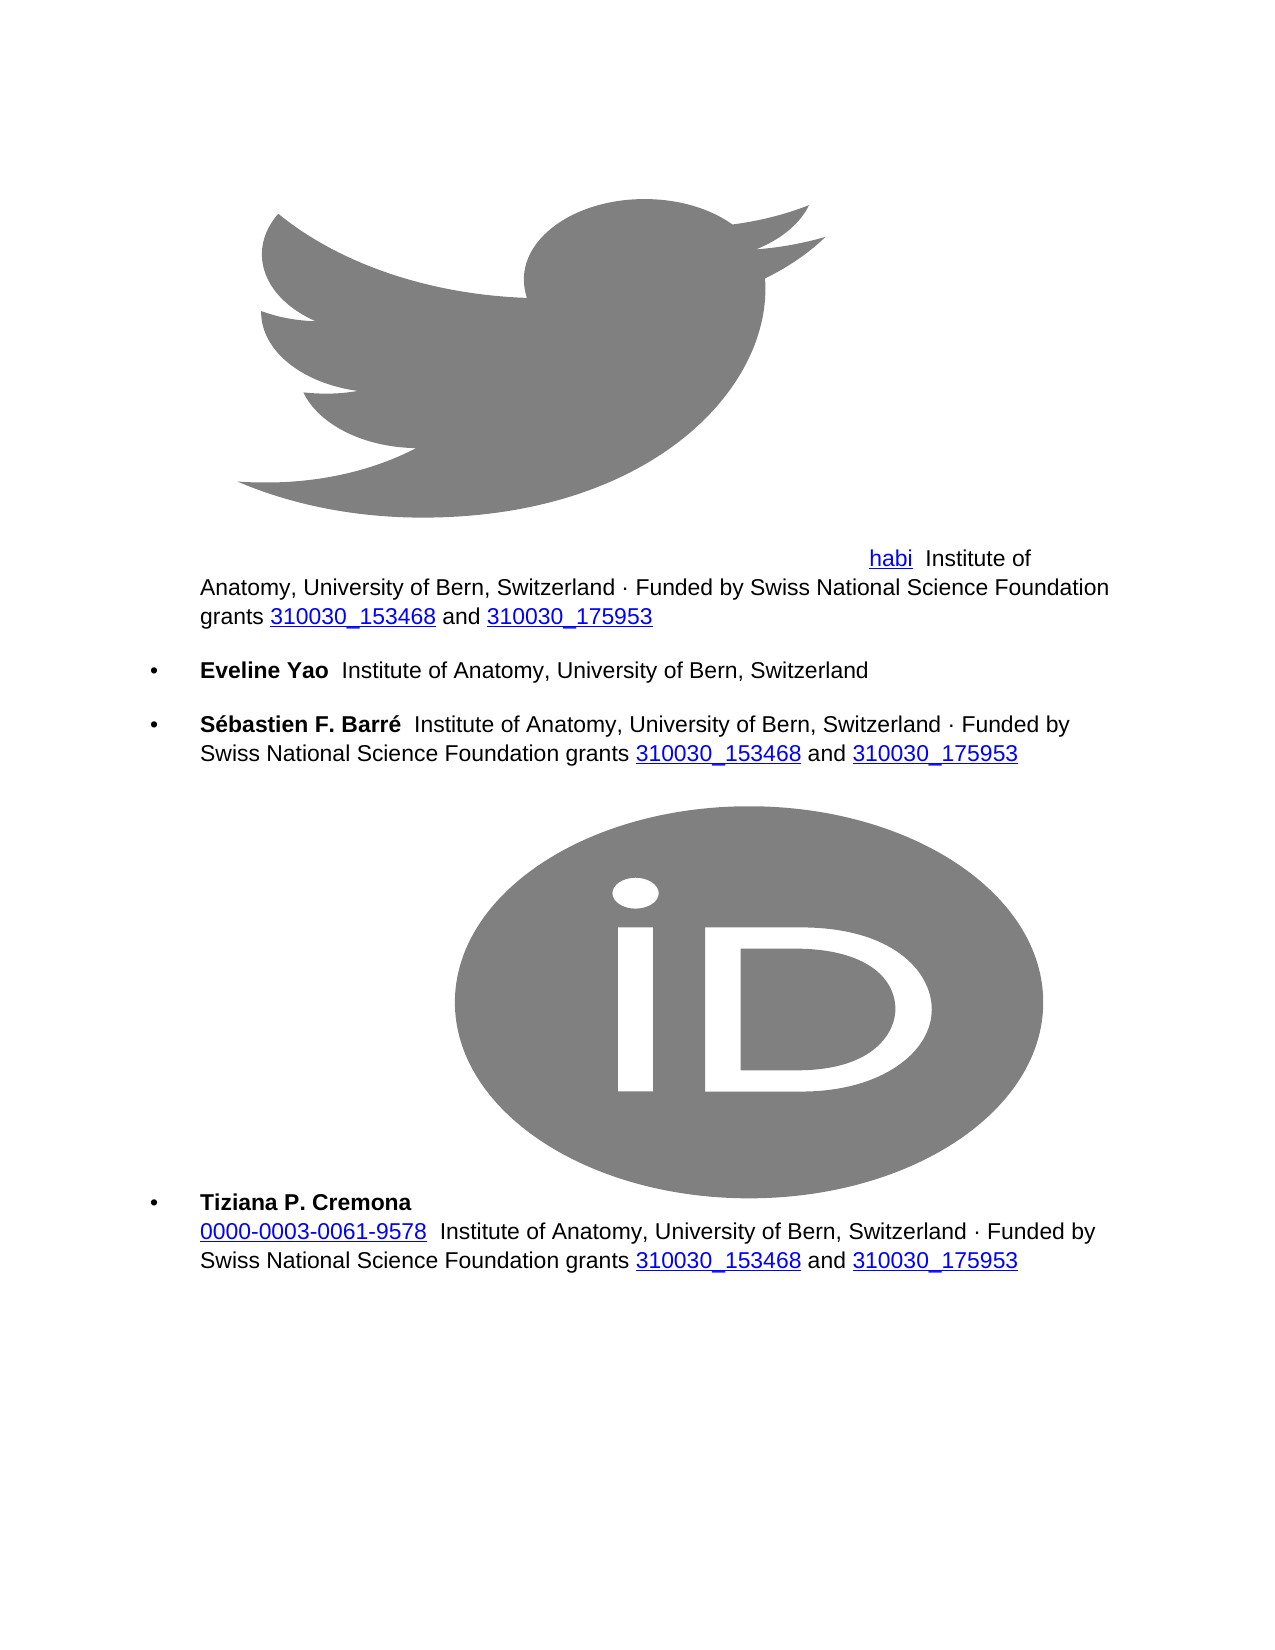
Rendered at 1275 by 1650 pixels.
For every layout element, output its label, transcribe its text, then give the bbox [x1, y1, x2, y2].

list Sébastien F. Barré Institute of Anatomy, University of Bern, Switzerland · Funded by Swiss National Science Foundation grants 310030_153468 and 310030_175953 [150, 711, 1125, 766]
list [150, 150, 1125, 629]
list Eveline Yao Institute of Anatomy, University of Bern, Switzerland [150, 657, 1125, 683]
list Tiziana P. Cremona 0000-0003-0061-9578 Institute of Anatomy, University of Bern, Switzerland · Funded by Swiss National Science Foundation grants 310030_153468 and 310030_175953 [150, 794, 1125, 1273]
